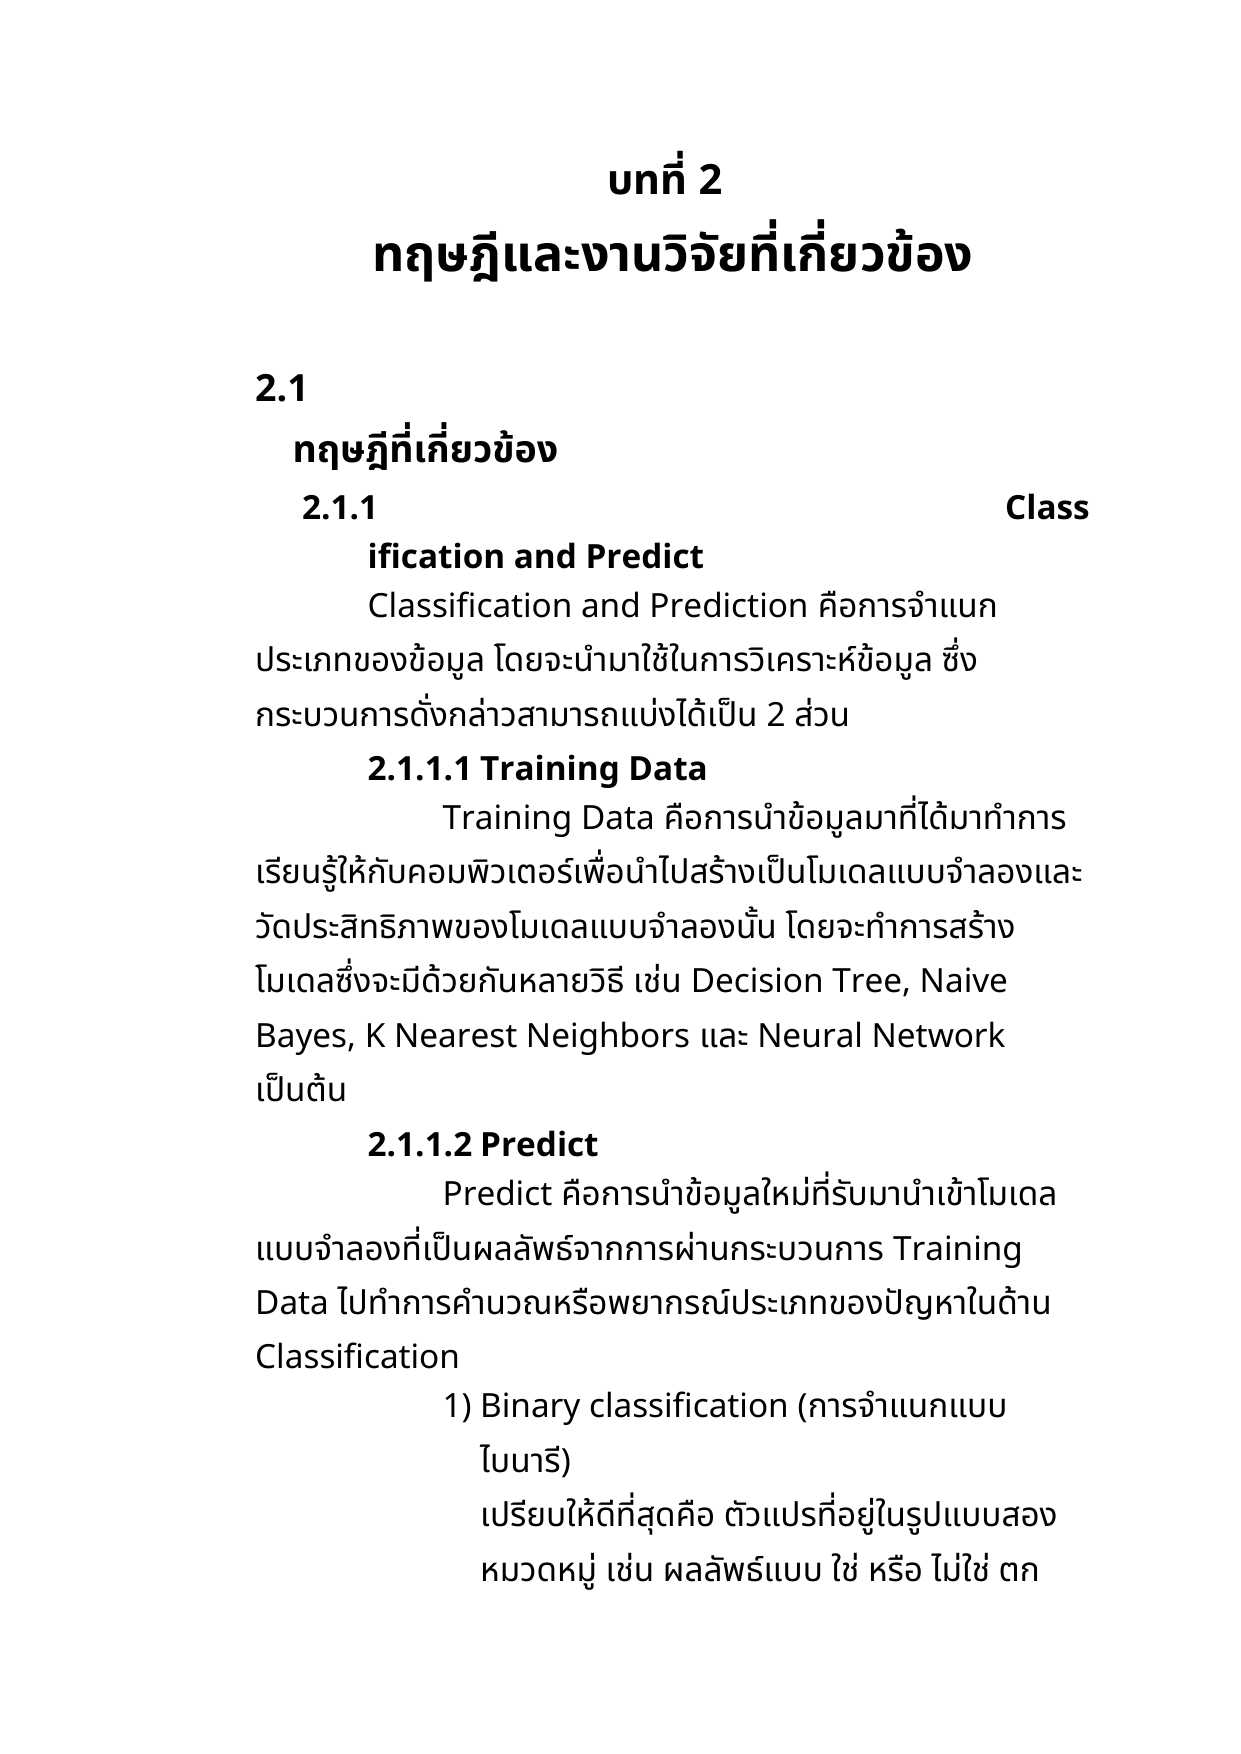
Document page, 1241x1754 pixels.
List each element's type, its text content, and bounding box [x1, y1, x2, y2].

text บทที่ 2 [180, 150, 1090, 213]
list Classification and Predict [302, 483, 1090, 578]
list Training Data [255, 745, 1090, 790]
list Classification and Prediction คือการจำแนกประเภทของข้อมูล โดยจะนำมาใช้ในการวิเคราะห์ข้อมูล ซึ่งกระบวนการดั่งกล่าวสามารถแบ่งได้เป็น 2 ส่วน [255, 581, 1090, 741]
text ทฤษฎีและงานวิจัยที่เกี่ยวข้อง [255, 218, 1090, 294]
list Predict [255, 1121, 1090, 1166]
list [480, 1491, 1090, 1596]
list Binary classification (การจำแนกแบบไบนารี) [442, 1382, 1090, 1487]
list ทฤษฎีที่เกี่ยวข้อง [255, 361, 1090, 479]
list Predict คือการนำข้อมูลใหม่ที่รับมานำเข้าโมเดลแบบจำลองที่เป็นผลลัพธ์จากการผ่านกระบวนการ Training Data ไปทำการคำนวณหรือพยากรณ์ประเภทของปัญหาในด้าน Classification [255, 1170, 1090, 1378]
list Training Data คือการนำข้อมูลมาที่ได้มาทำการเรียนรู้ให้กับคอมพิวเตอร์เพื่อนำไปสร้างเป็นโมเดลแบบจำลองและวัดประสิทธิภาพของโมเดลแบบจำลองนั้น โดยจะทำการสร้างโมเดลซึ่งจะมีด้วยกันหลายวิธี เช่น Decision Tree, Naive Bayes, K Nearest Neighbors และ Neural Network เป็นต้น [255, 794, 1090, 1117]
